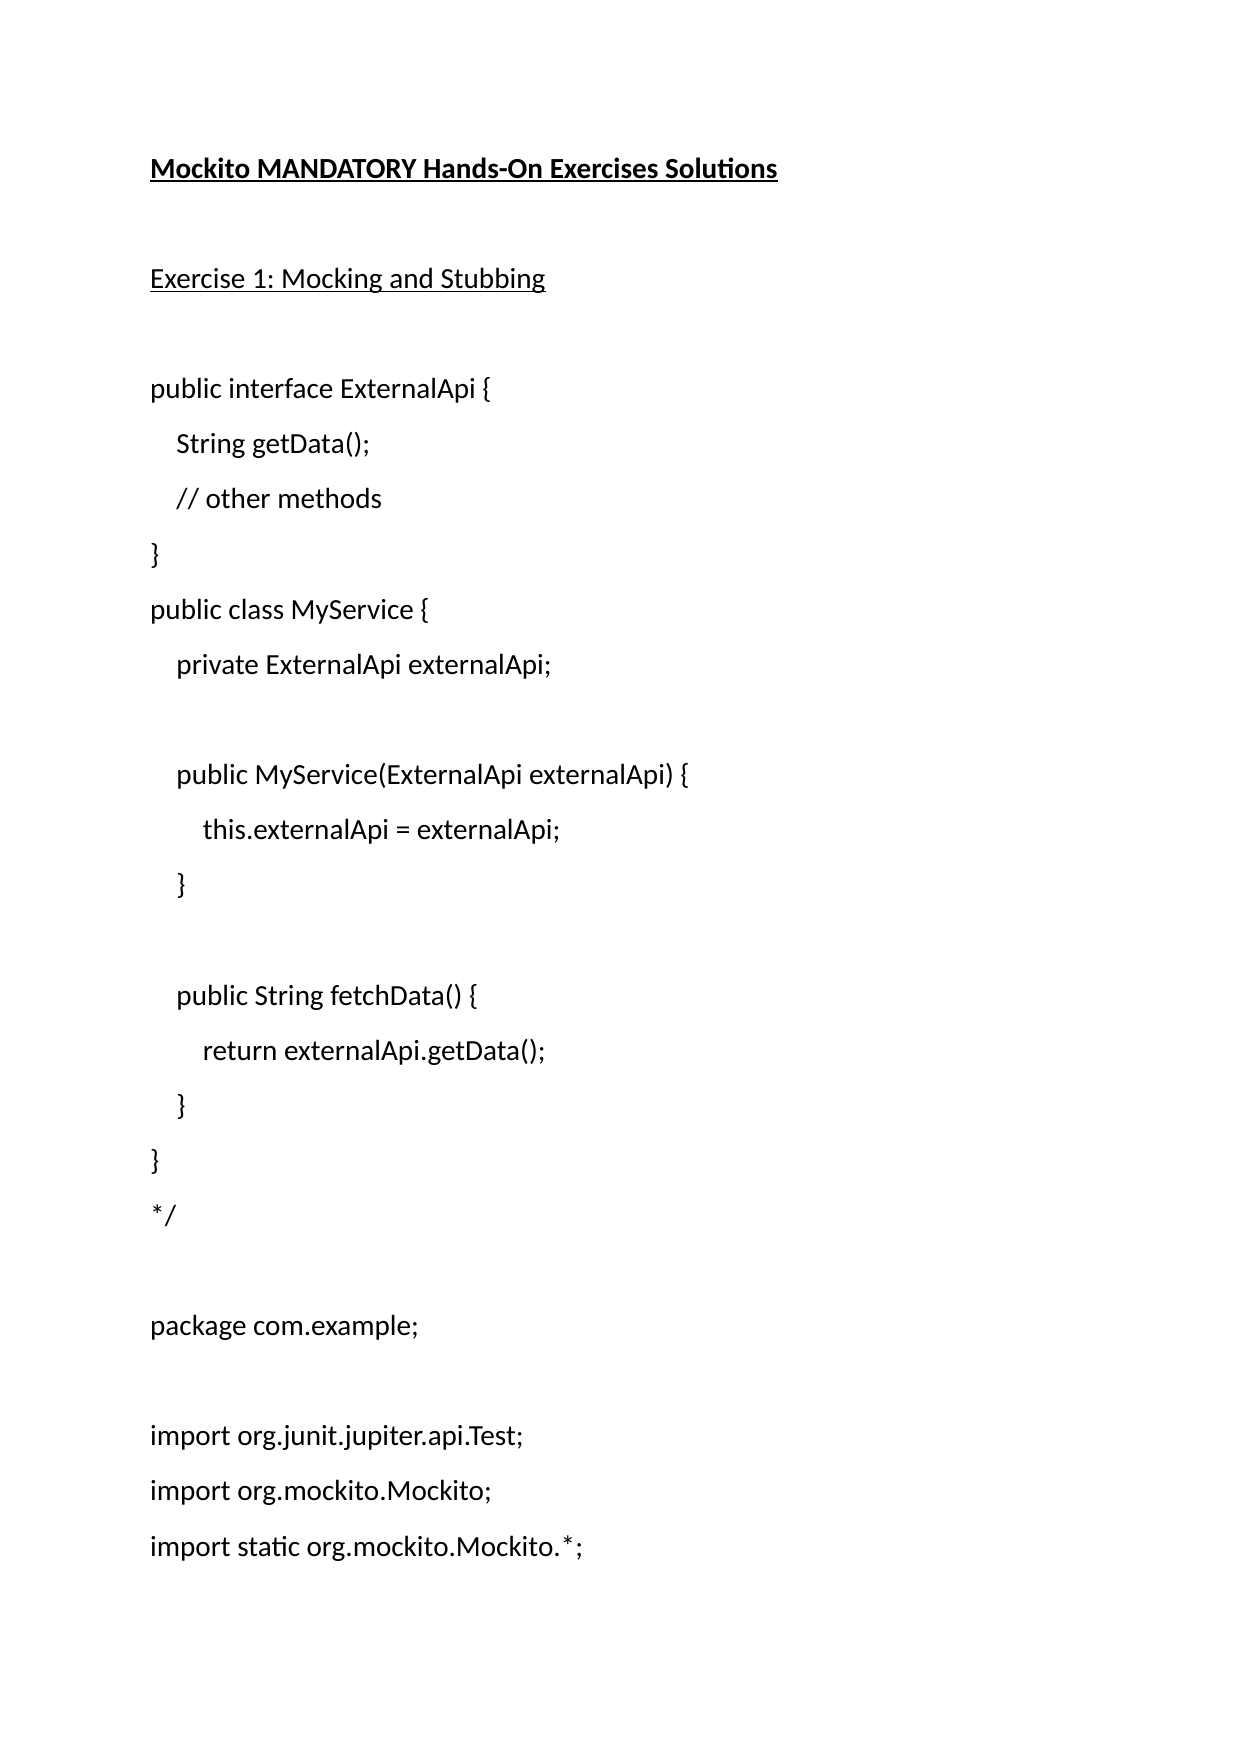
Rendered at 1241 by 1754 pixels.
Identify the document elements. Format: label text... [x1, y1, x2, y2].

text Exercise 1: Mocking and Stubbing [150, 260, 1090, 296]
text import static org.mockito.Mockito.*; [150, 1528, 1090, 1563]
text import org.mockito.Mockito; [150, 1472, 1090, 1508]
text public class MyService { [150, 591, 1090, 626]
text public MyService(ExternalApi externalApi) { [150, 756, 1090, 792]
text public interface ExternalApi { [150, 370, 1090, 406]
text } [150, 1142, 1090, 1177]
text */ [150, 1197, 1090, 1233]
text this.externalApi = externalApi; [150, 811, 1090, 847]
text import org.junit.jupiter.api.Test; [150, 1417, 1090, 1453]
text // other methods [150, 481, 1090, 516]
text } [150, 866, 1090, 902]
text String getData(); [150, 426, 1090, 461]
text } [150, 1087, 1090, 1122]
text public String fetchData() { [150, 977, 1090, 1012]
text package com.example; [150, 1307, 1090, 1343]
text Mockito MANDATORY Hands-On Exercises Solutions [150, 150, 1090, 186]
text return externalApi.getData(); [150, 1032, 1090, 1067]
text } [150, 536, 1090, 571]
text private ExternalApi externalApi; [150, 646, 1090, 682]
